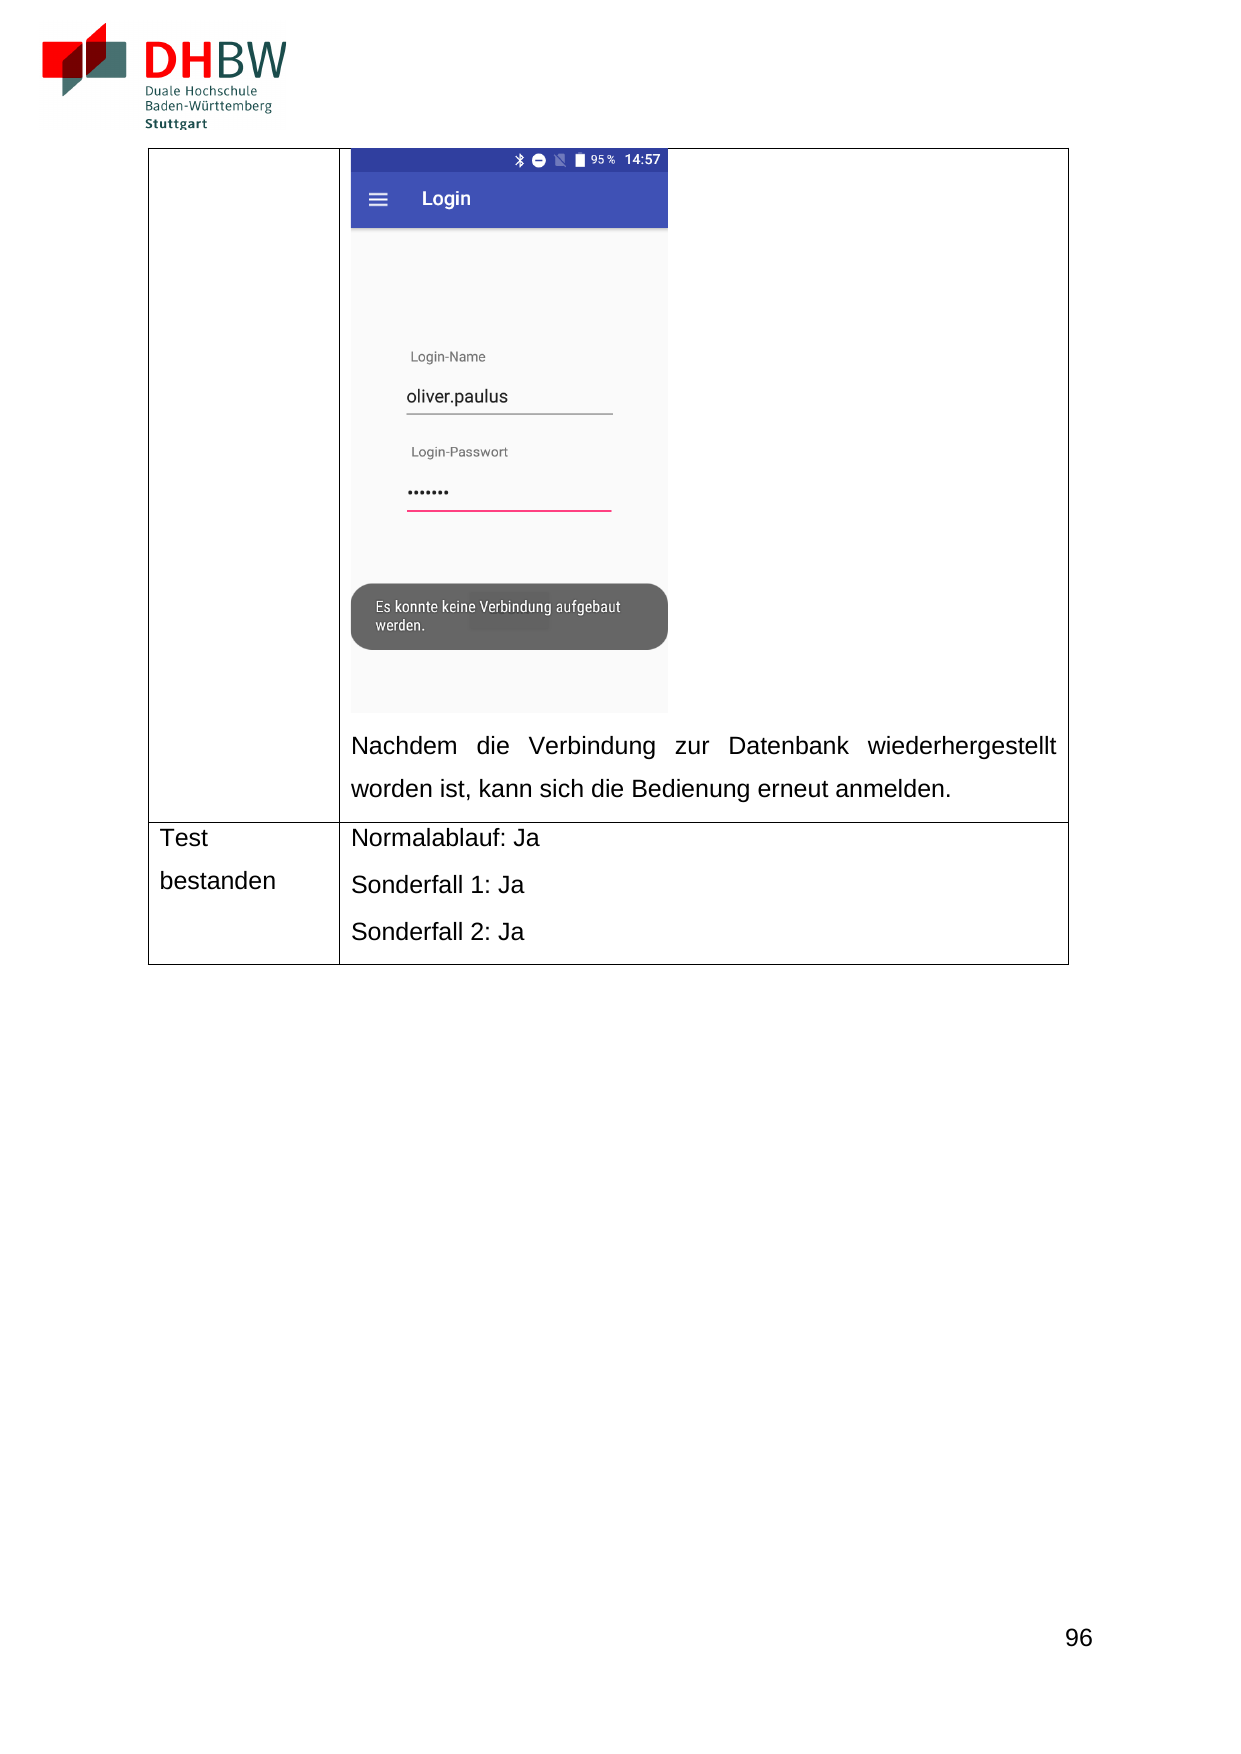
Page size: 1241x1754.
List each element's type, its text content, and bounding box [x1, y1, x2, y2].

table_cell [340, 149, 1068, 822]
table_cell Test bestanden [149, 823, 339, 964]
table_cell Normalablauf: Ja Sonderfall 1: Ja Sonderfall 2: Ja [340, 823, 1068, 964]
picture [39, 20, 286, 130]
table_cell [149, 149, 339, 822]
picture [350, 148, 668, 713]
